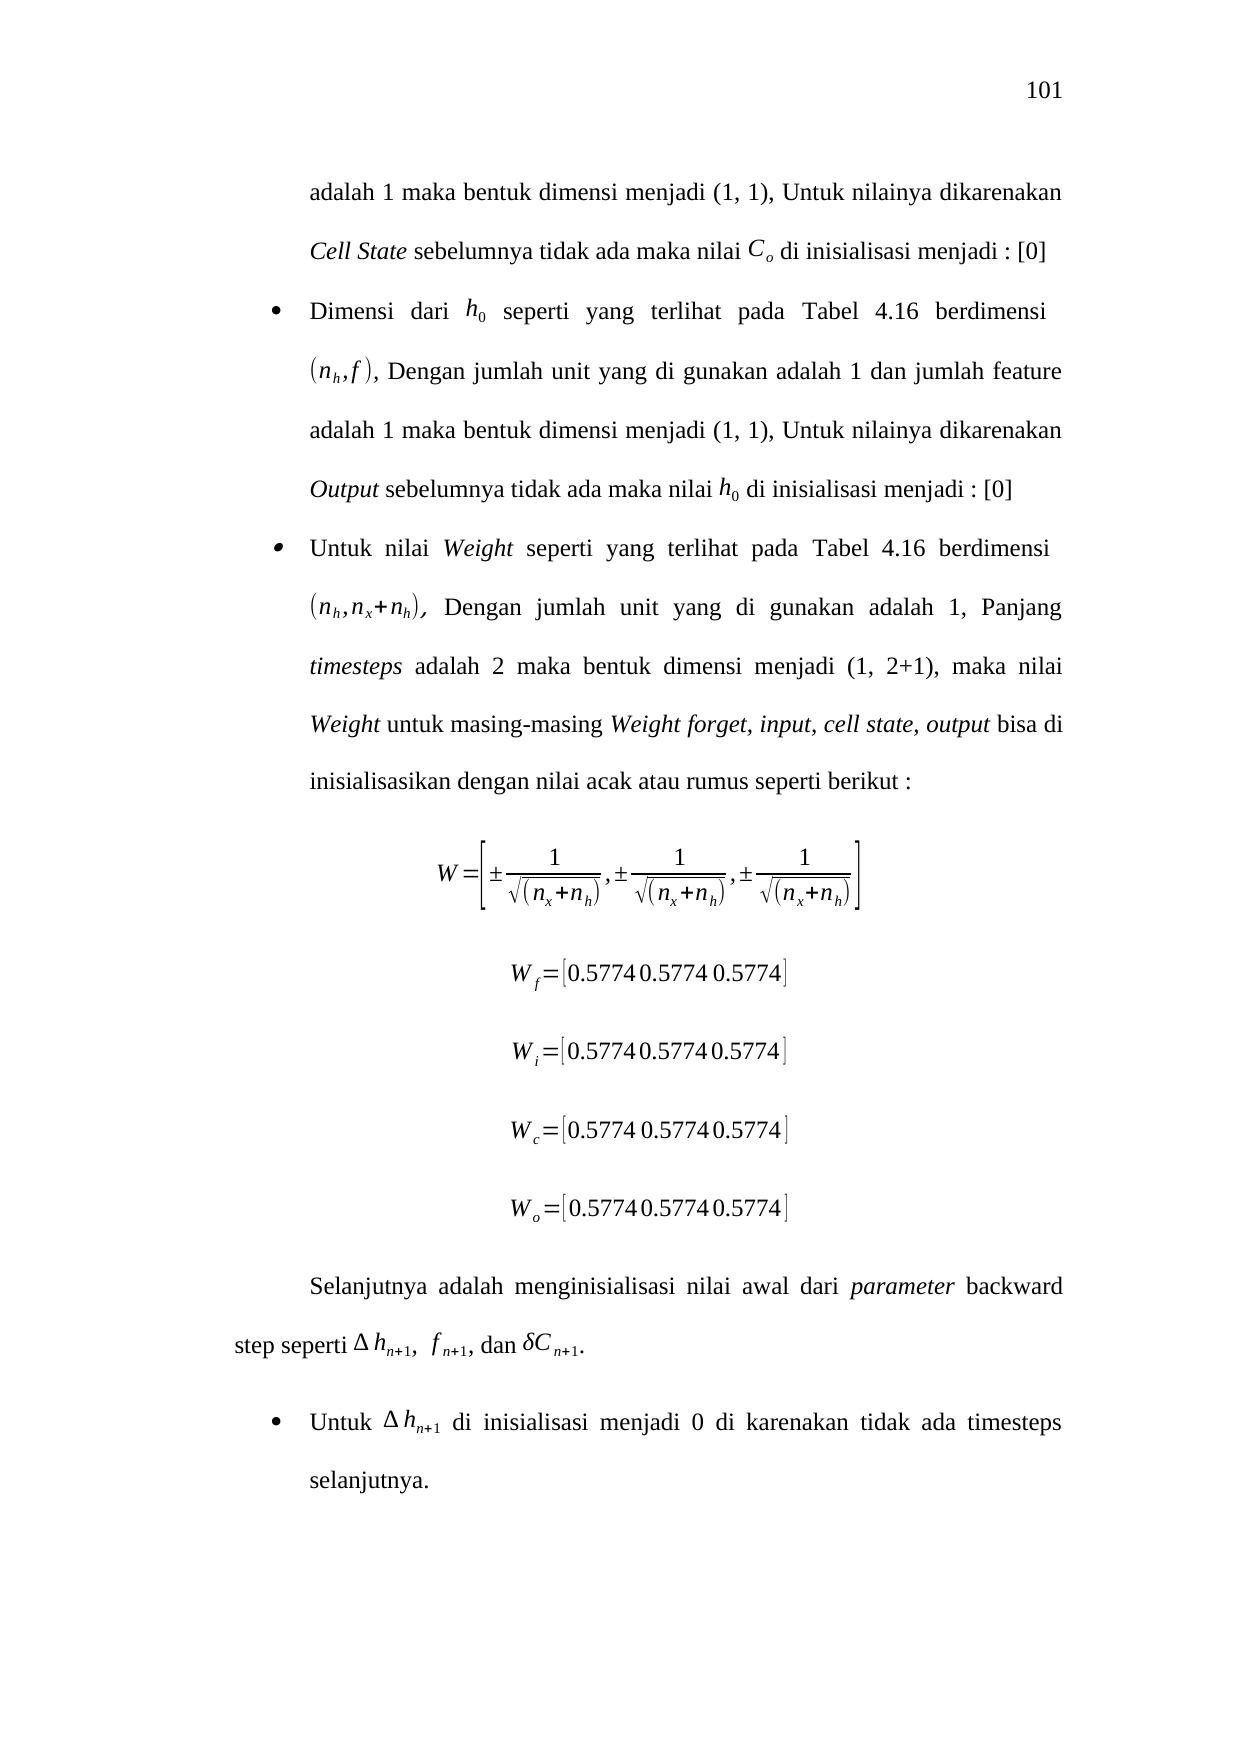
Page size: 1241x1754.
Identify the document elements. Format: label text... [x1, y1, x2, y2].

text Selanjutnya adalah menginisialisasi nilai awal dari parameter backward step seperti , , dan . [234, 1271, 1063, 1360]
list Untuk di inisialisasi menjadi 0 di karenakan tidak ada timesteps selanjutnya. [272, 1405, 1063, 1494]
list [272, 177, 1063, 266]
